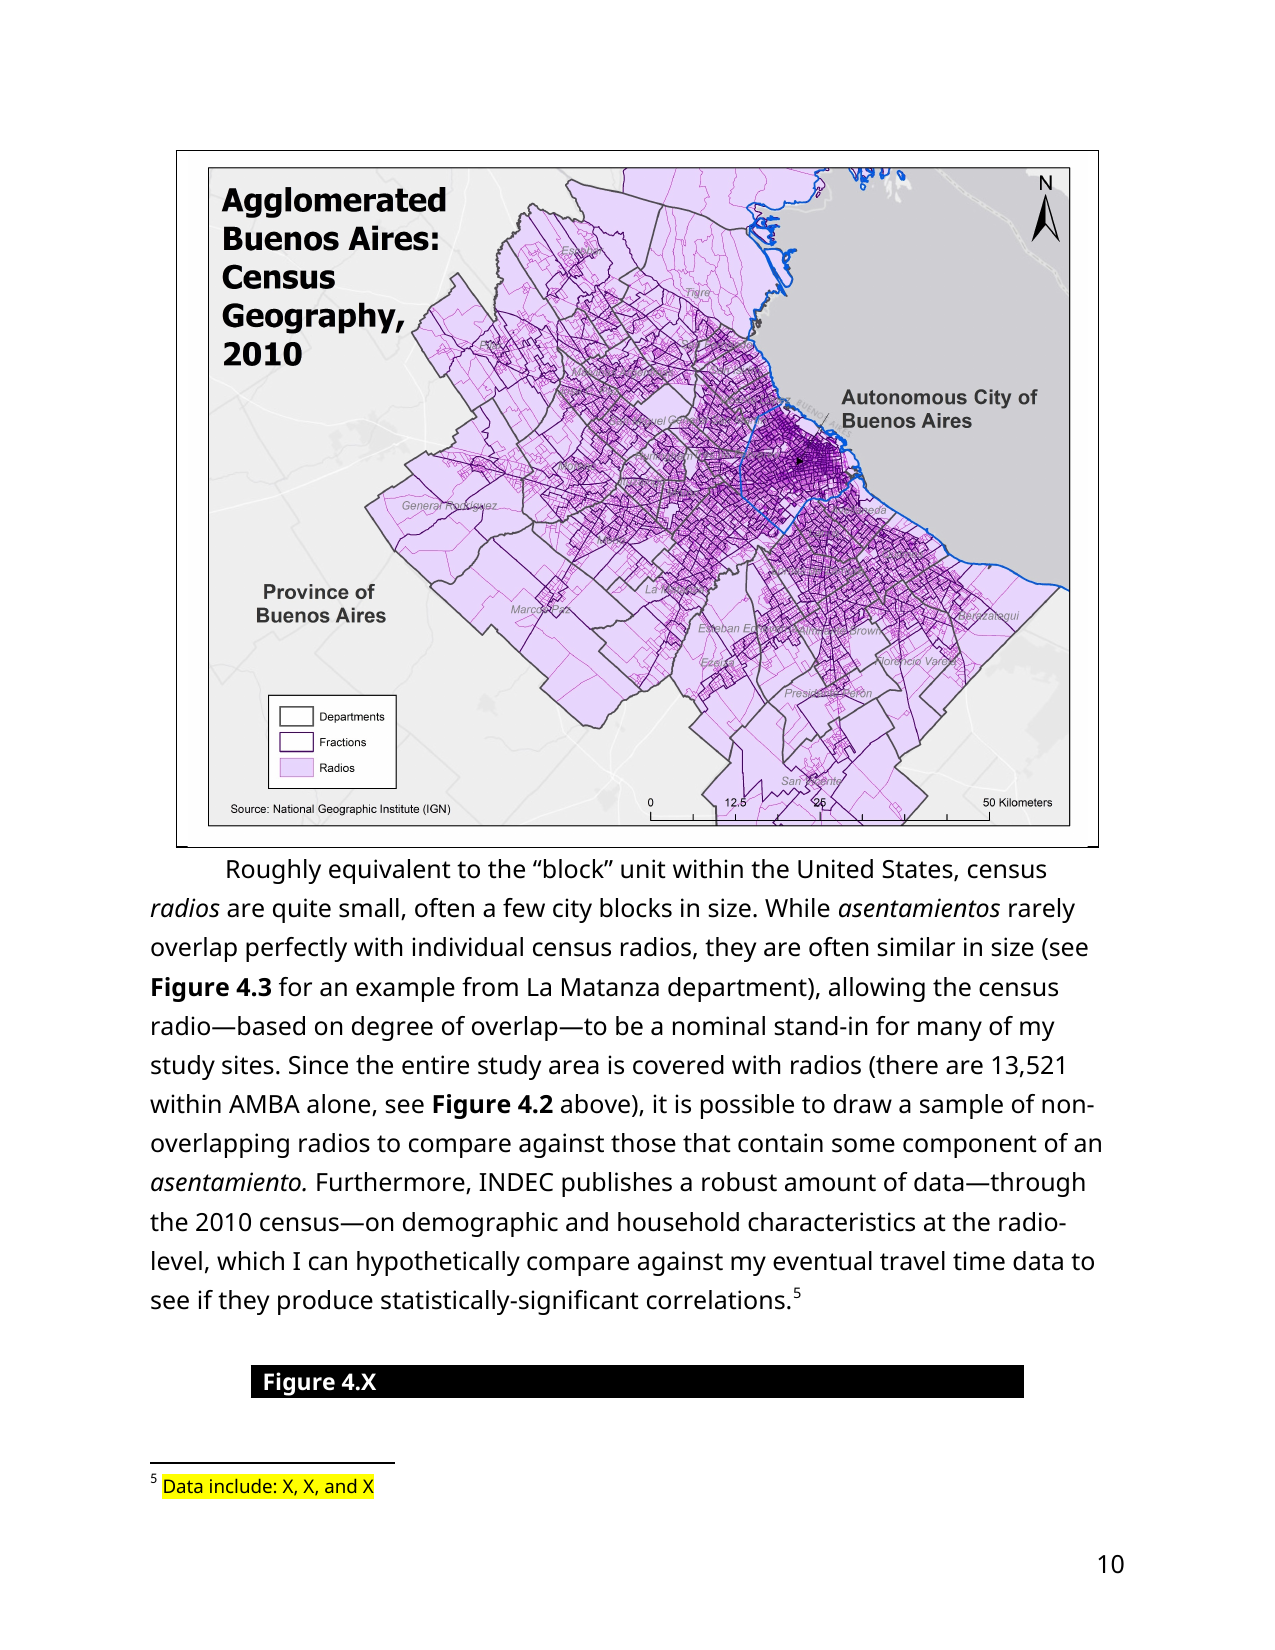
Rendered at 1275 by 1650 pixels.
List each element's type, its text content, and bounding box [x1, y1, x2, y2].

table_cell [1088, 151, 1098, 846]
text Roughly equivalent to the “block” unit within the United States, census radios are quite small, often a few city blocks in size. While asentamientos rarely overlap perfectly with individual census radios, they are often similar in size (see Figure 4.3 for an example from La Matanza department), allowing the census radio—based on degree of overlap—to be a nominal stand-in for many of my study sites. Since the entire study area is covered with radios (there are 13,521 within AMBA alone, see Figure 4.2 above), it is possible to draw a sample of non-overlapping radios to compare against those that contain some component of an asentamiento. Furthermore, INDEC publishes a robust amount of data—through the 2010 census—on demographic and household characteristics at the radio-level, which I can hypothetically compare against my eventual travel time data to see if they produce statistically-significant correlations. [150, 852, 1125, 1317]
table_cell [177, 151, 187, 846]
picture [187, 151, 1088, 847]
table_header Figure 4.X [252, 1366, 1023, 1397]
